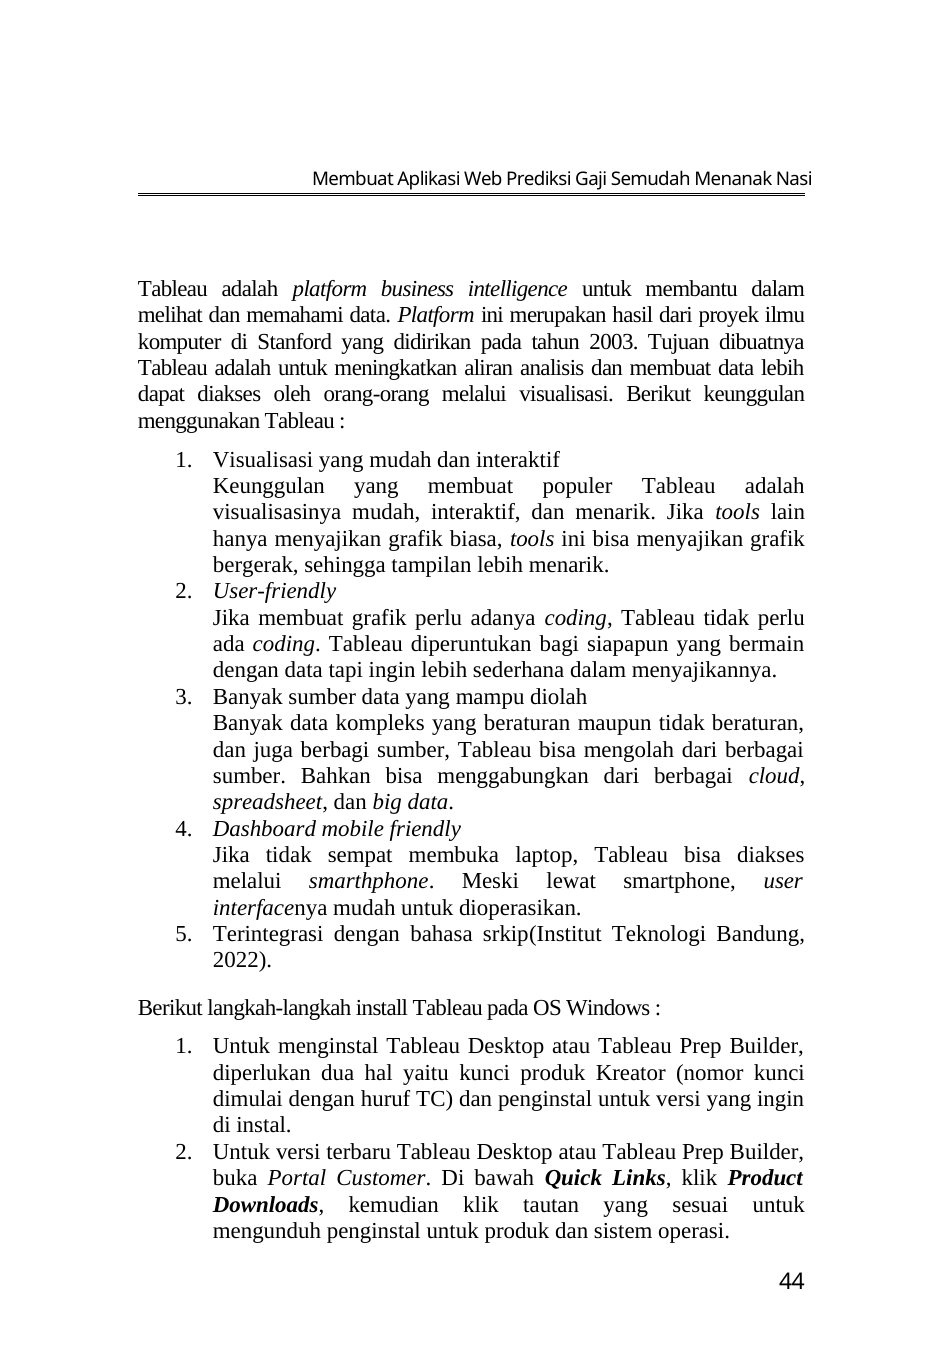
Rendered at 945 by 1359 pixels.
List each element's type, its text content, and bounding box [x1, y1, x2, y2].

list Keunggulan yang membuat populer Tableau adalah visualisasinya mudah, interaktif, dan menarik. Jika tools lain hanya menyajikan grafik biasa, tools ini bisa menyajikan grafik bergerak, sehingga tampilan lebih menarik. [213, 472, 805, 577]
list Visualisasi yang mudah dan interaktif [175, 446, 805, 472]
list Jika tidak sempat membuka laptop, Tableau bisa diakses melalui smarthphone. Meski lewat smartphone, user interfacenya mudah untuk dioperasikan. [213, 841, 805, 920]
list Untuk versi terbaru Tableau Desktop atau Tableau Prep Builder, buka Portal Customer. Di bawah Quick Links, klik Product Downloads, kemudian klik tautan yang sesuai untuk mengunduh penginstal untuk produk dan sistem operasi. [175, 1138, 805, 1243]
text Tableau adalah platform business intelligence untuk membantu dalam melihat dan memahami data. Platform ini merupakan hasil dari proyek ilmu komputer di Stanford yang didirikan pada tahun 2003. Tujuan dibuatnya Tableau adalah untuk meningkatkan aliran analisis dan membuat data lebih dapat diakses oleh orang-orang melalui visualisasi. Berikut keunggulan menggunakan Tableau : [138, 275, 805, 433]
list Jika membuat grafik perlu adanya coding, Tableau tidak perlu ada coding. Tableau diperuntukan bagi siapapun yang bermain dengan data tapi ingin lebih sederhana dalam menyajikannya. [213, 604, 805, 683]
list Untuk menginstal Tableau Desktop atau Tableau Prep Builder, diperlukan dua hal yaitu kunci produk Kreator (nomor kunci dimulai dengan huruf TC) dan penginstal untuk versi yang ingin di instal. [175, 1032, 805, 1138]
list User-friendly [175, 577, 805, 604]
list Banyak sumber data yang mampu diolah [175, 683, 805, 709]
text Berikut langkah-langkah install Tableau pada OS Windows : [138, 994, 805, 1020]
list Terintegrasi dengan bahasa srkip. [175, 920, 805, 973]
list Dashboard mobile friendly [175, 815, 805, 841]
list Banyak data kompleks yang beraturan maupun tidak beraturan, dan juga berbagi sumber, Tableau bisa mengolah dari berbagai sumber. Bahkan bisa menggabungkan dari berbagai cloud, spreadsheet, dan big data. [213, 709, 805, 815]
